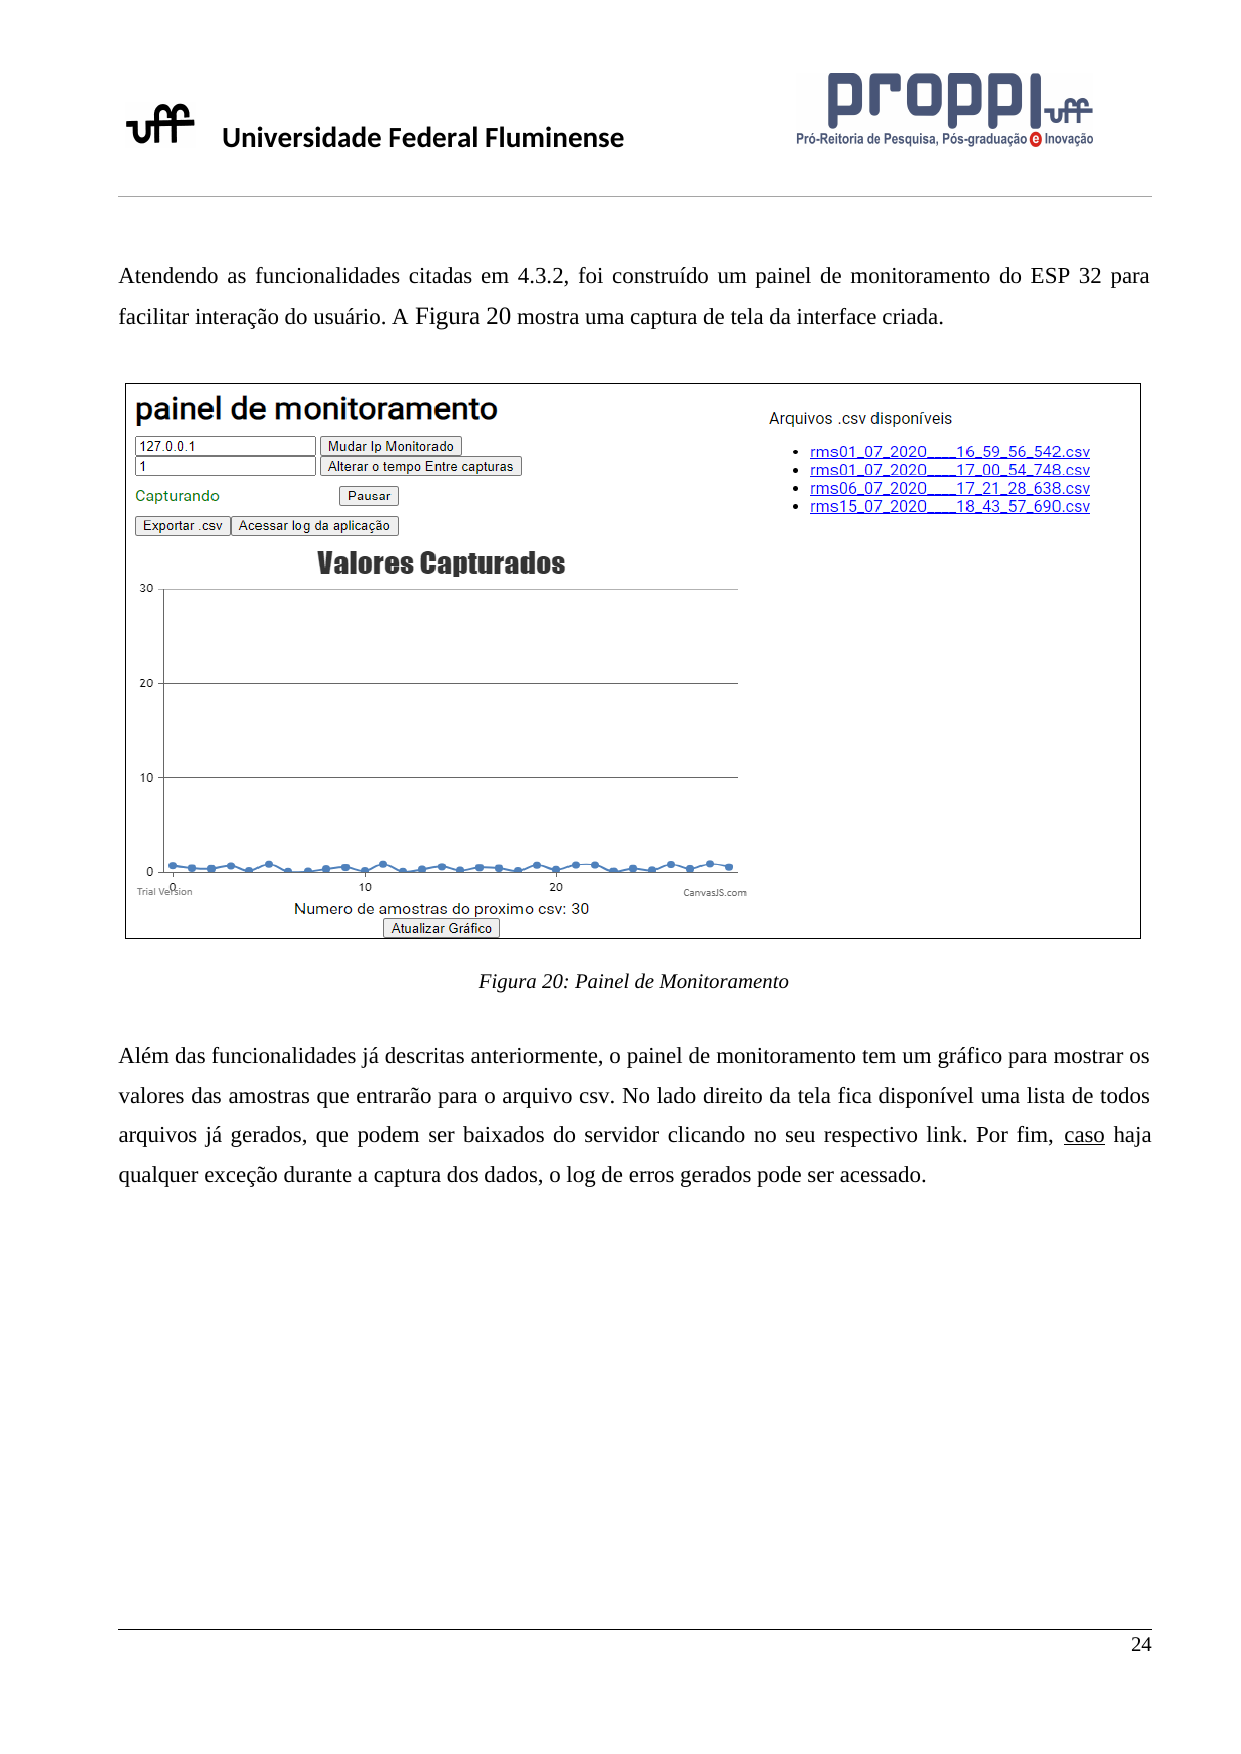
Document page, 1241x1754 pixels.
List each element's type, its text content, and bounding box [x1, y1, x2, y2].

text Além das funcionalidades já descritas anteriormente, o painel de monitoramento tem um gráfico para mostrar os valores das amostras que entrarão para o arquivo csv. No lado direito da tela fica disponível uma lista de todos arquivos já gerados, que podem ser baixados do servidor clicando no seu respectivo link. Por fim, caso haja qualquer exceção durante a captura dos dados, o log de erros gerados pode ser acessado. [118, 1042, 1152, 1187]
picture [796, 73, 1093, 147]
picture [125, 102, 196, 148]
picture [126, 384, 1140, 938]
text Atendendo as funcionalidades citadas em 4.3.2, foi construído um painel de monitoramento do ESP 32 para facilitar interação do usuário. A Figura 20 mostra uma captura de tela da interface criada. [118, 262, 1152, 330]
text Figura 20: Painel de Monitoramento [118, 969, 1152, 993]
